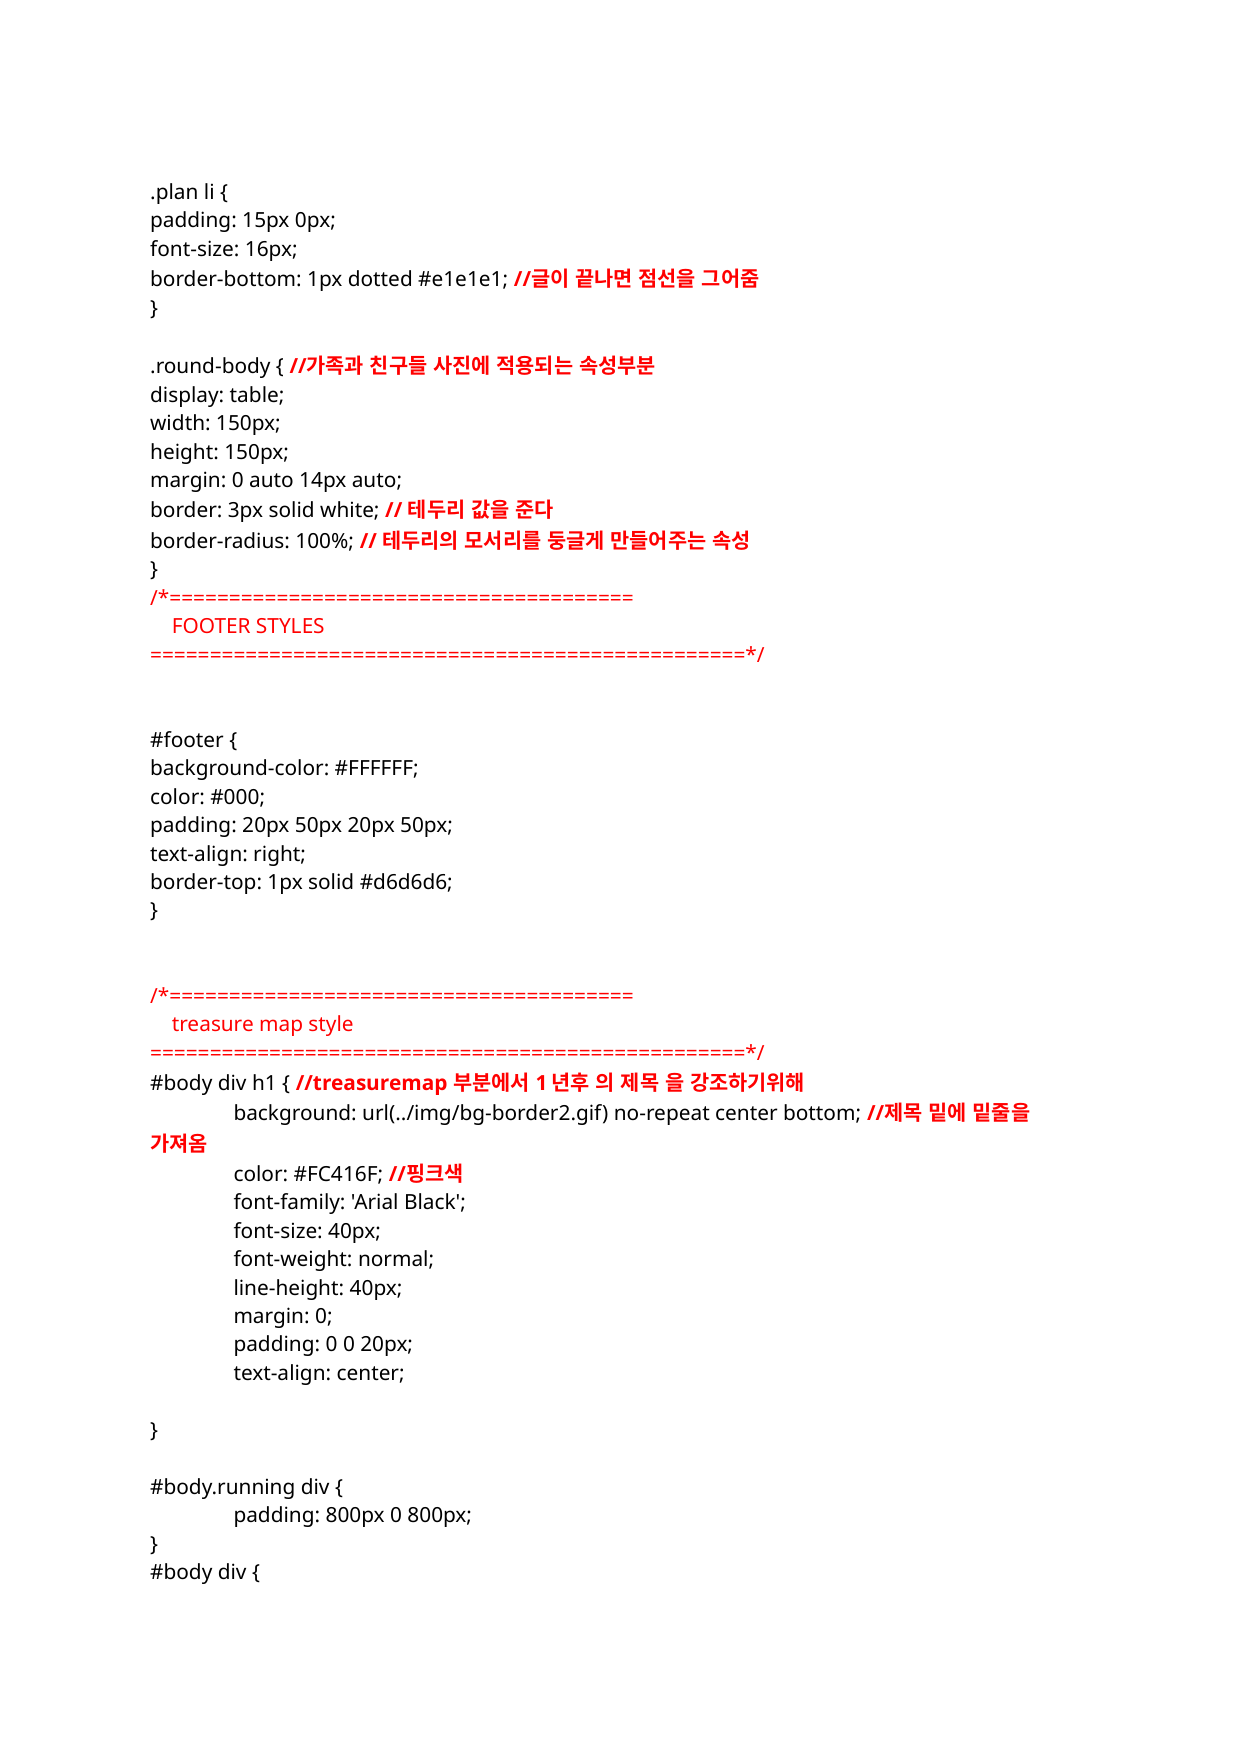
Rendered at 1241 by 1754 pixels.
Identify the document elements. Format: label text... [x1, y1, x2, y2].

text ==================================================*/ [150, 640, 1090, 668]
text padding: 20px 50px 20px 50px; [150, 810, 1090, 839]
text display: table; [150, 380, 1090, 408]
text text-align: center; [150, 1358, 1090, 1386]
text #body div h1 { //treasuremap 부분에서 1년후 의 제목 을 강조하기위해 [150, 1066, 1090, 1097]
text color: #FC416F; //핑크색 [150, 1157, 1090, 1187]
text } [150, 1529, 1090, 1557]
text font-weight: normal; [150, 1244, 1090, 1273]
text width: 150px; [150, 408, 1090, 437]
text font-family: 'Arial Black'; [150, 1187, 1090, 1216]
text .round-body { //가족과 친구들 사진에 적용되는 속성부분 [150, 350, 1090, 380]
text padding: 15px 0px; [150, 206, 1090, 234]
text .plan li { [150, 177, 1090, 206]
text background-color: #FFFFFF; [150, 753, 1090, 782]
text } [150, 1415, 1090, 1443]
text padding: 0 0 20px; [150, 1329, 1090, 1358]
text treasure map style [150, 1009, 1090, 1038]
text #body.running div { [150, 1472, 1090, 1500]
text font-size: 16px; [150, 234, 1090, 262]
text text-align: right; [150, 839, 1090, 867]
text background: url(../img/bg-border2.gif) no-repeat center bottom; //제목 밑에 밑줄을 가져옴 [150, 1097, 1090, 1157]
text border-radius: 100%; // 테두리의 모서리를 둥글게 만들어주는 속성 [150, 524, 1090, 554]
text height: 150px; [150, 437, 1090, 465]
text margin: 0; [150, 1301, 1090, 1329]
text border-bottom: 1px dotted #e1e1e1; //글이 끝나면 점선을 그어줌 [150, 262, 1090, 293]
text font-size: 40px; [150, 1216, 1090, 1244]
text } [150, 293, 1090, 321]
text } [150, 896, 1090, 924]
text } [150, 554, 1090, 583]
text #footer { [150, 725, 1090, 753]
text /*======================================= [150, 981, 1090, 1009]
text /*======================================= [150, 583, 1090, 611]
text FOOTER STYLES [150, 611, 1090, 640]
text line-height: 40px; [150, 1273, 1090, 1301]
text margin: 0 auto 14px auto; [150, 465, 1090, 494]
text ==================================================*/ [150, 1038, 1090, 1066]
text #body div { [150, 1557, 1090, 1586]
text color: #000; [150, 782, 1090, 810]
text padding: 800px 0 800px; [150, 1500, 1090, 1529]
text border-top: 1px solid #d6d6d6; [150, 867, 1090, 896]
text border: 3px solid white; // 테두리 값을 준다 [150, 494, 1090, 524]
